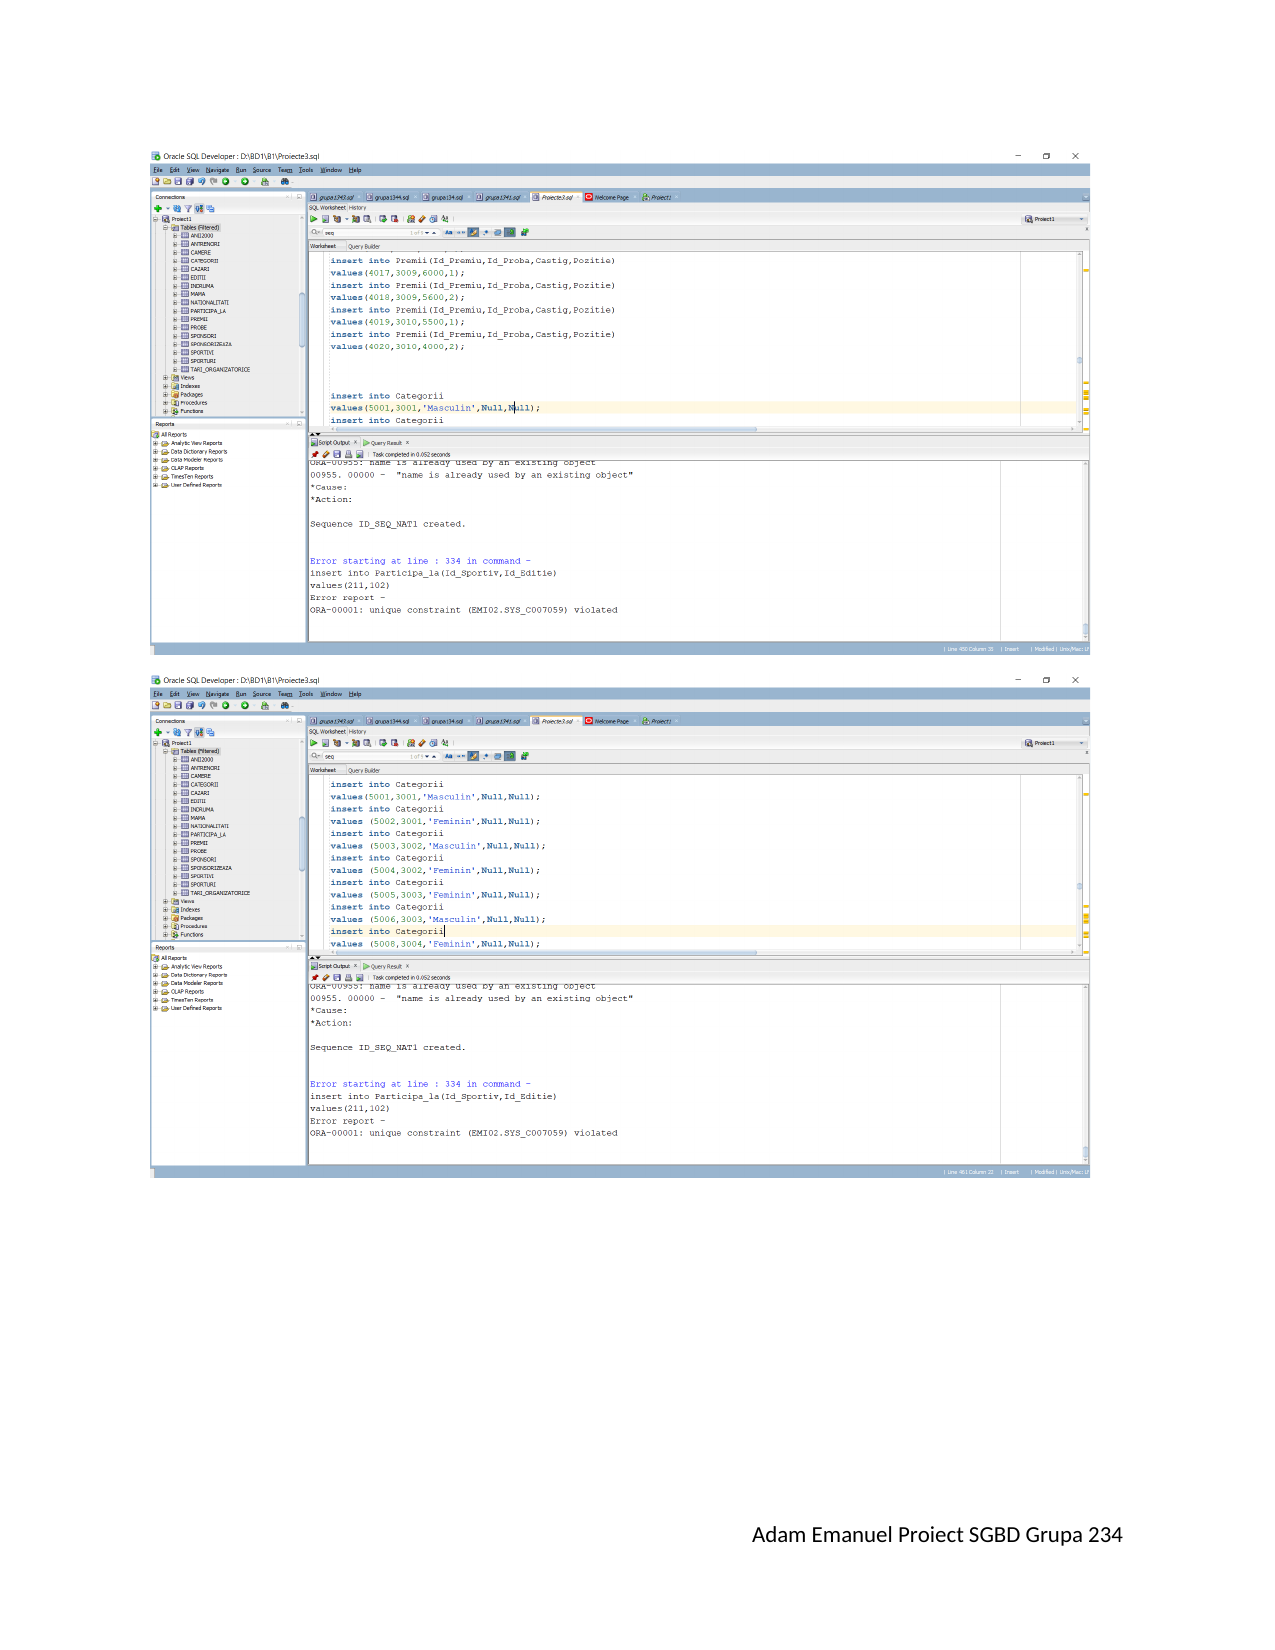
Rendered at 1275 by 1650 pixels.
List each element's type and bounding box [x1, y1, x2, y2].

picture [150, 673, 1091, 1178]
picture [150, 150, 1091, 655]
